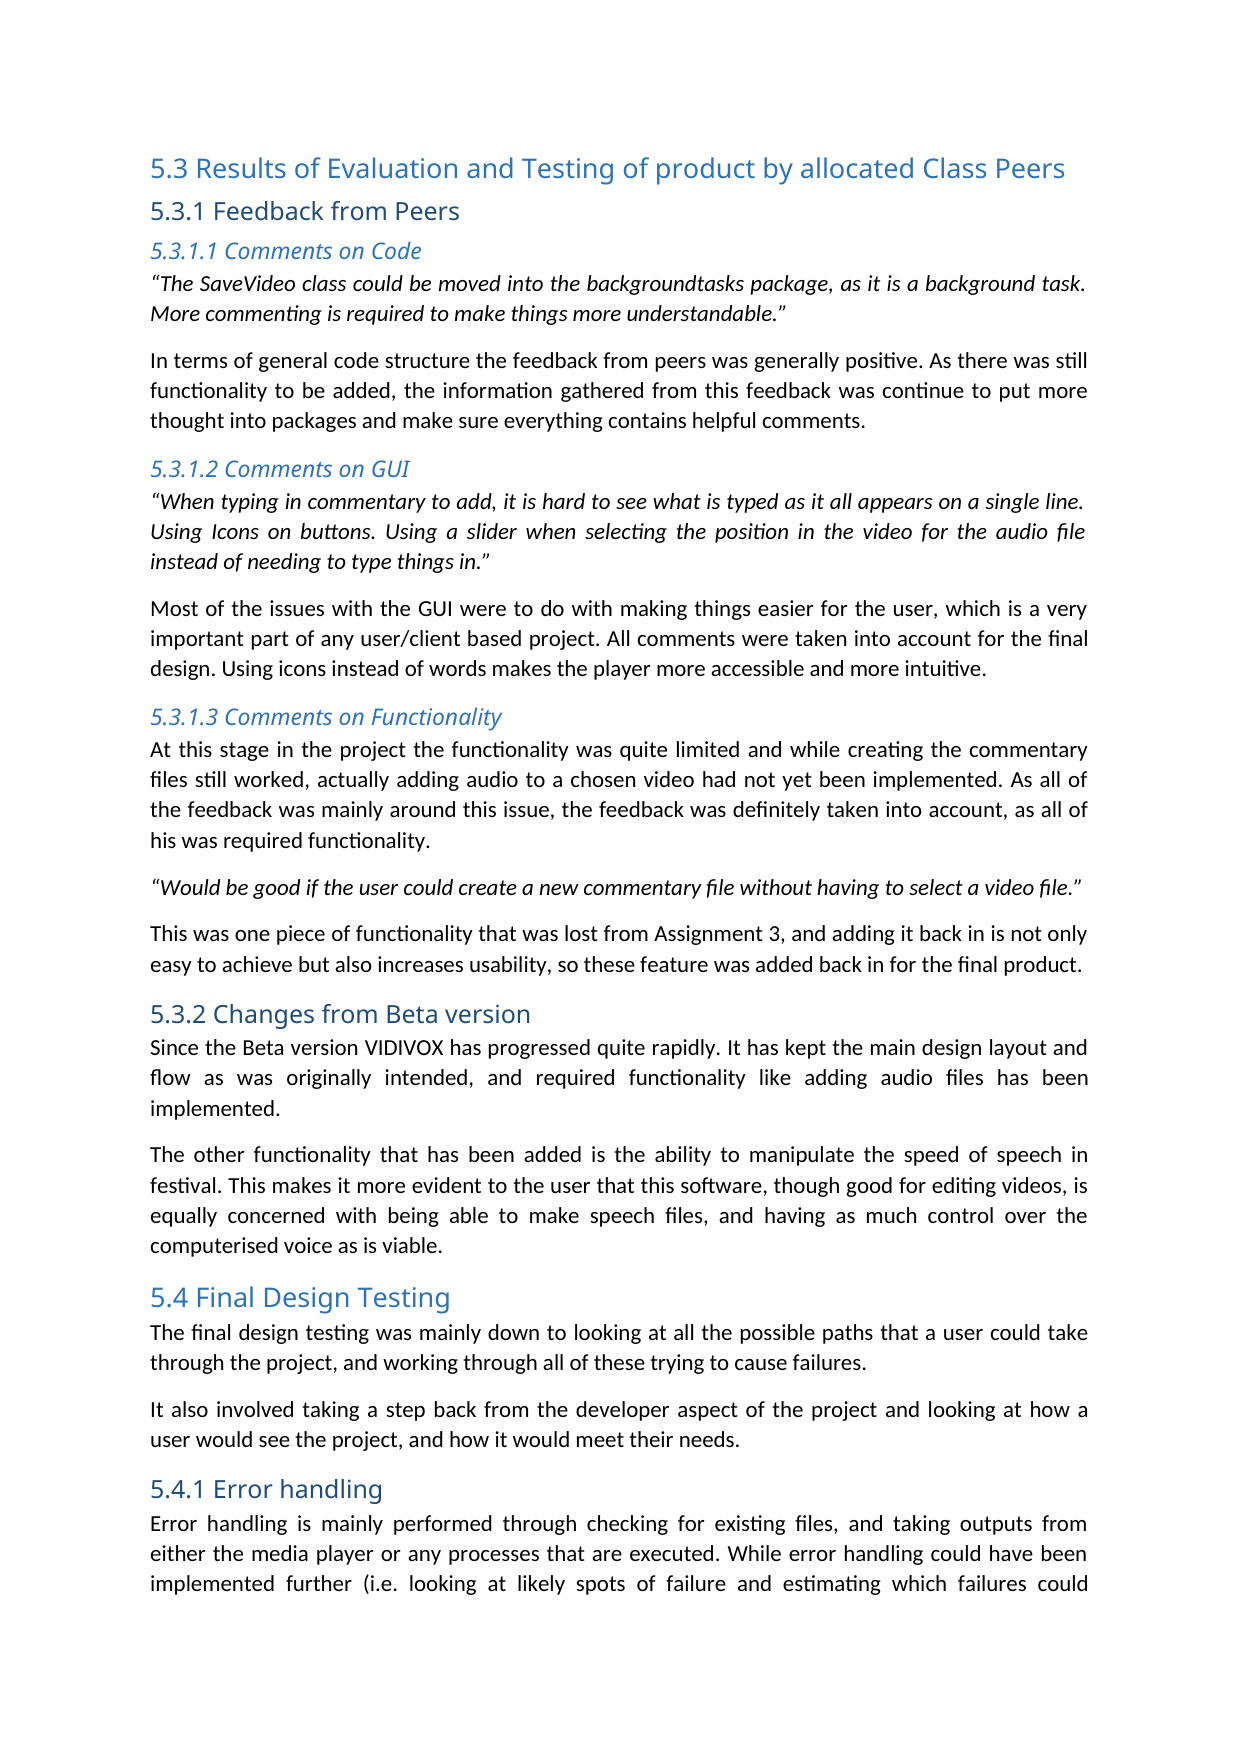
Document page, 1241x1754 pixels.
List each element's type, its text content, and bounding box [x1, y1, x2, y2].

subtitle 5.3.2 Changes from Beta version [150, 997, 1090, 1031]
subtitle 5.3.1.3 Comments on Functionality [150, 701, 1090, 733]
text The final design testing was mainly down to looking at all the possible paths that a user could take through the project, and working through all of these trying to cause failures. [150, 1318, 1090, 1376]
text “Would be good if the user could create a new commentary file without having to select a video file.” [150, 873, 1090, 901]
text “The SaveVideo class could be moved into the backgroundtasks package, as it is a background task. More commenting is required to make things more understandable.” [150, 269, 1090, 327]
text This was one piece of functionality that was lost from Assignment 3, and adding it back in is not only easy to achieve but also increases usability, so these feature was added back in for the final product. [150, 919, 1090, 978]
subtitle 5.3 Results of Evaluation and Testing of product by allocated Class Peers [150, 150, 1090, 187]
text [150, 1509, 1090, 1597]
subtitle 5.4 Final Design Testing [150, 1278, 1090, 1315]
text The other functionality that has been added is the ability to manipulate the speed of speech in festival. This makes it more evident to the user that this software, though good for editing videos, is equally concerned with being able to make speech files, and having as much control over the computerised voice as is viable. [150, 1141, 1090, 1259]
text At this stage in the project the functionality was quite limited and while creating the commentary files still worked, actually adding audio to a chosen video had not yet been implemented. As all of the feedback was mainly around this issue, the feedback was definitely taken into account, as all of his was required functionality. [150, 735, 1090, 854]
subtitle 5.3.1 Feedback from Peers [150, 194, 1090, 228]
subtitle 5.3.1.2 Comments on GUI [150, 453, 1090, 484]
subtitle 5.3.1.1 Comments on Code [150, 235, 1090, 266]
text It also involved taking a step back from the developer aspect of the project and looking at how a user would see the project, and how it would meet their needs. [150, 1395, 1090, 1453]
text Since the Beta version VIDIVOX has progressed quite rapidly. It has kept the main design layout and flow as was originally intended, and required functionality like adding audio files has been implemented. [150, 1033, 1090, 1122]
text In terms of general code structure the feedback from peers was generally positive. As there was still functionality to be added, the information gathered from this feedback was continue to put more thought into packages and make sure everything contains helpful comments. [150, 404, 1090, 434]
subtitle 5.4.1 Error handling [150, 1472, 1090, 1506]
text “When typing in commentary to add, it is hard to see what is typed as it all appears on a single line. Using Icons on buttons. Using a slider when selecting the position in the video for the audio file instead of needing to type things in.” [150, 487, 1090, 575]
text Most of the issues with the GUI were to do with making things easier for the user, which is a very important part of any user/client based project. All comments were taken into account for the final design. Using icons instead of words makes the player more accessible and more intuitive. [150, 652, 1090, 682]
